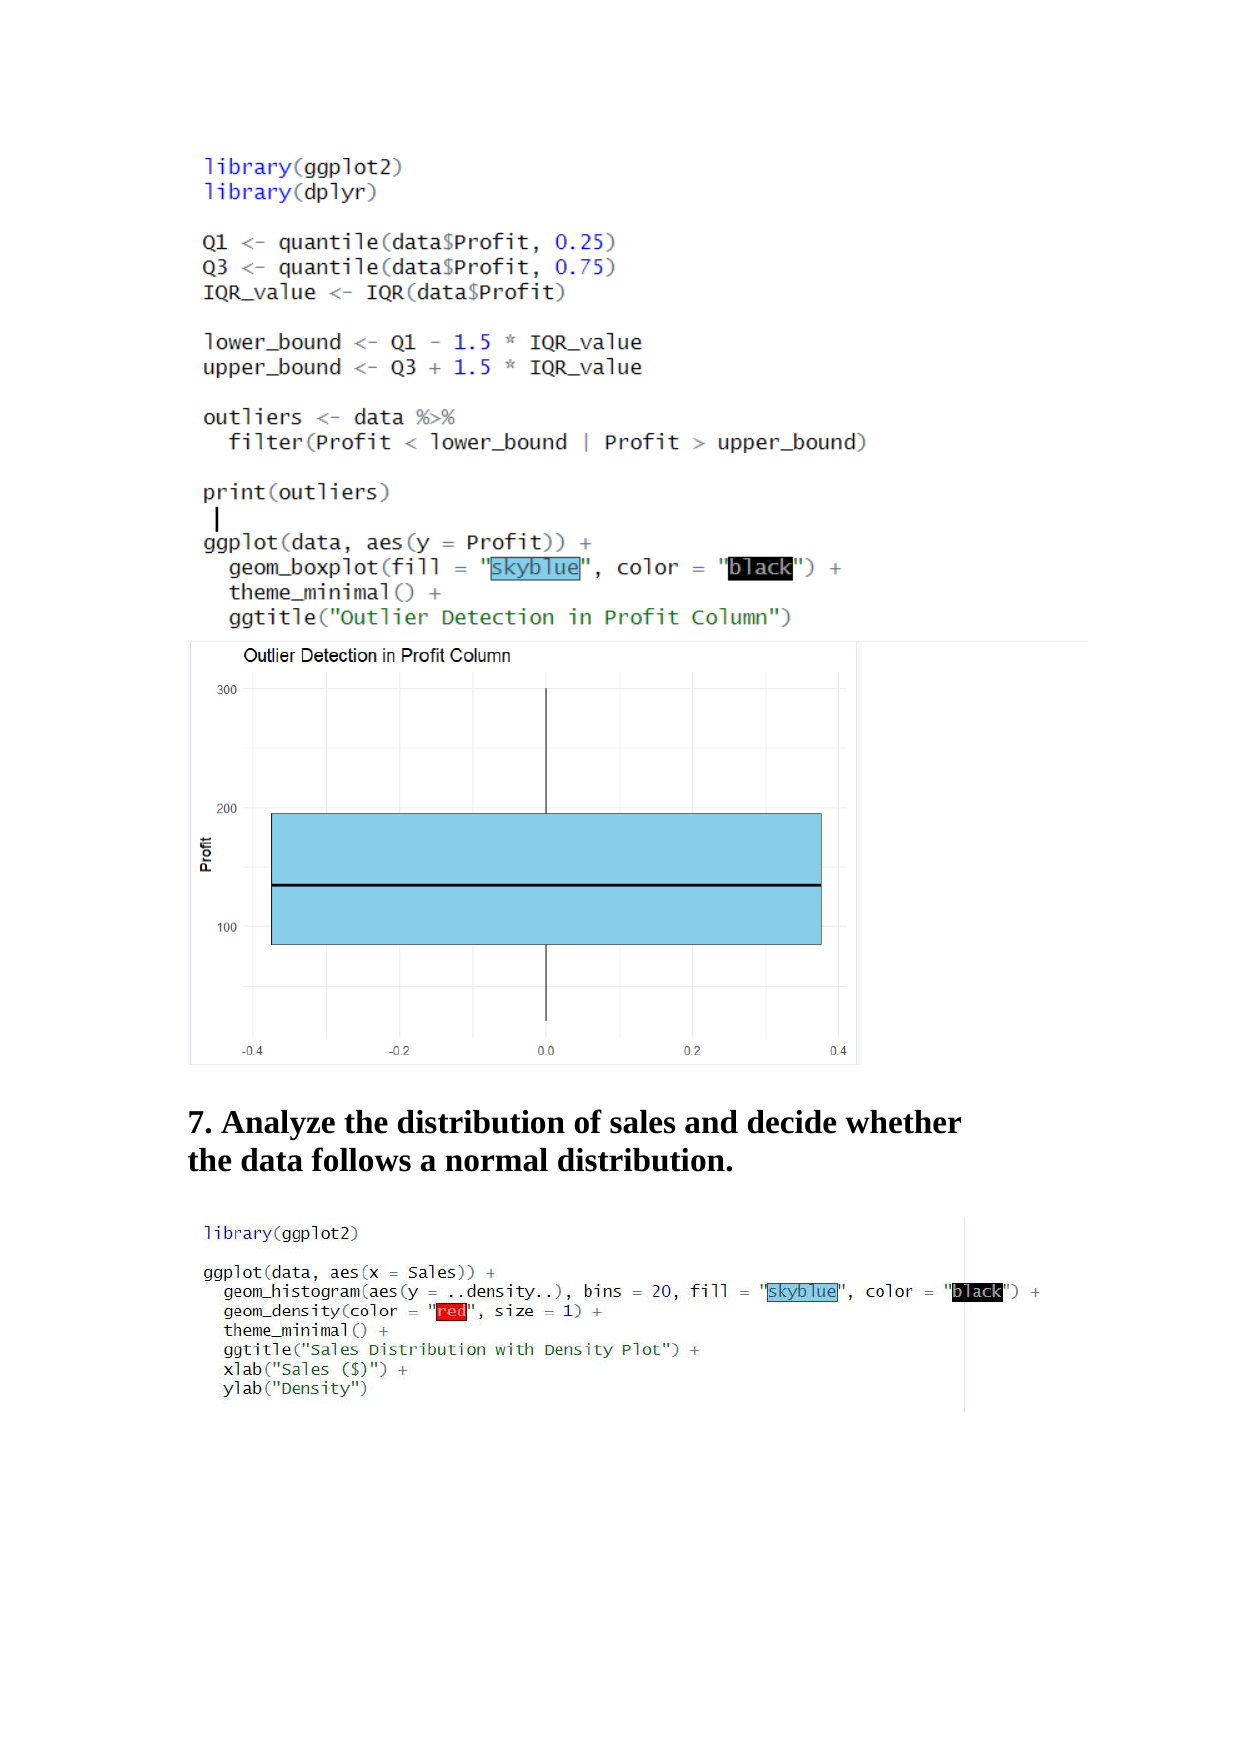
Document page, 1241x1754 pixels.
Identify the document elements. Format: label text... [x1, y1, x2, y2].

picture [203, 1217, 1040, 1412]
picture [187, 158, 1088, 1065]
text 7. Analyze the distribution of sales and decide whether the data follows a normal distribution. [187, 1102, 1006, 1179]
